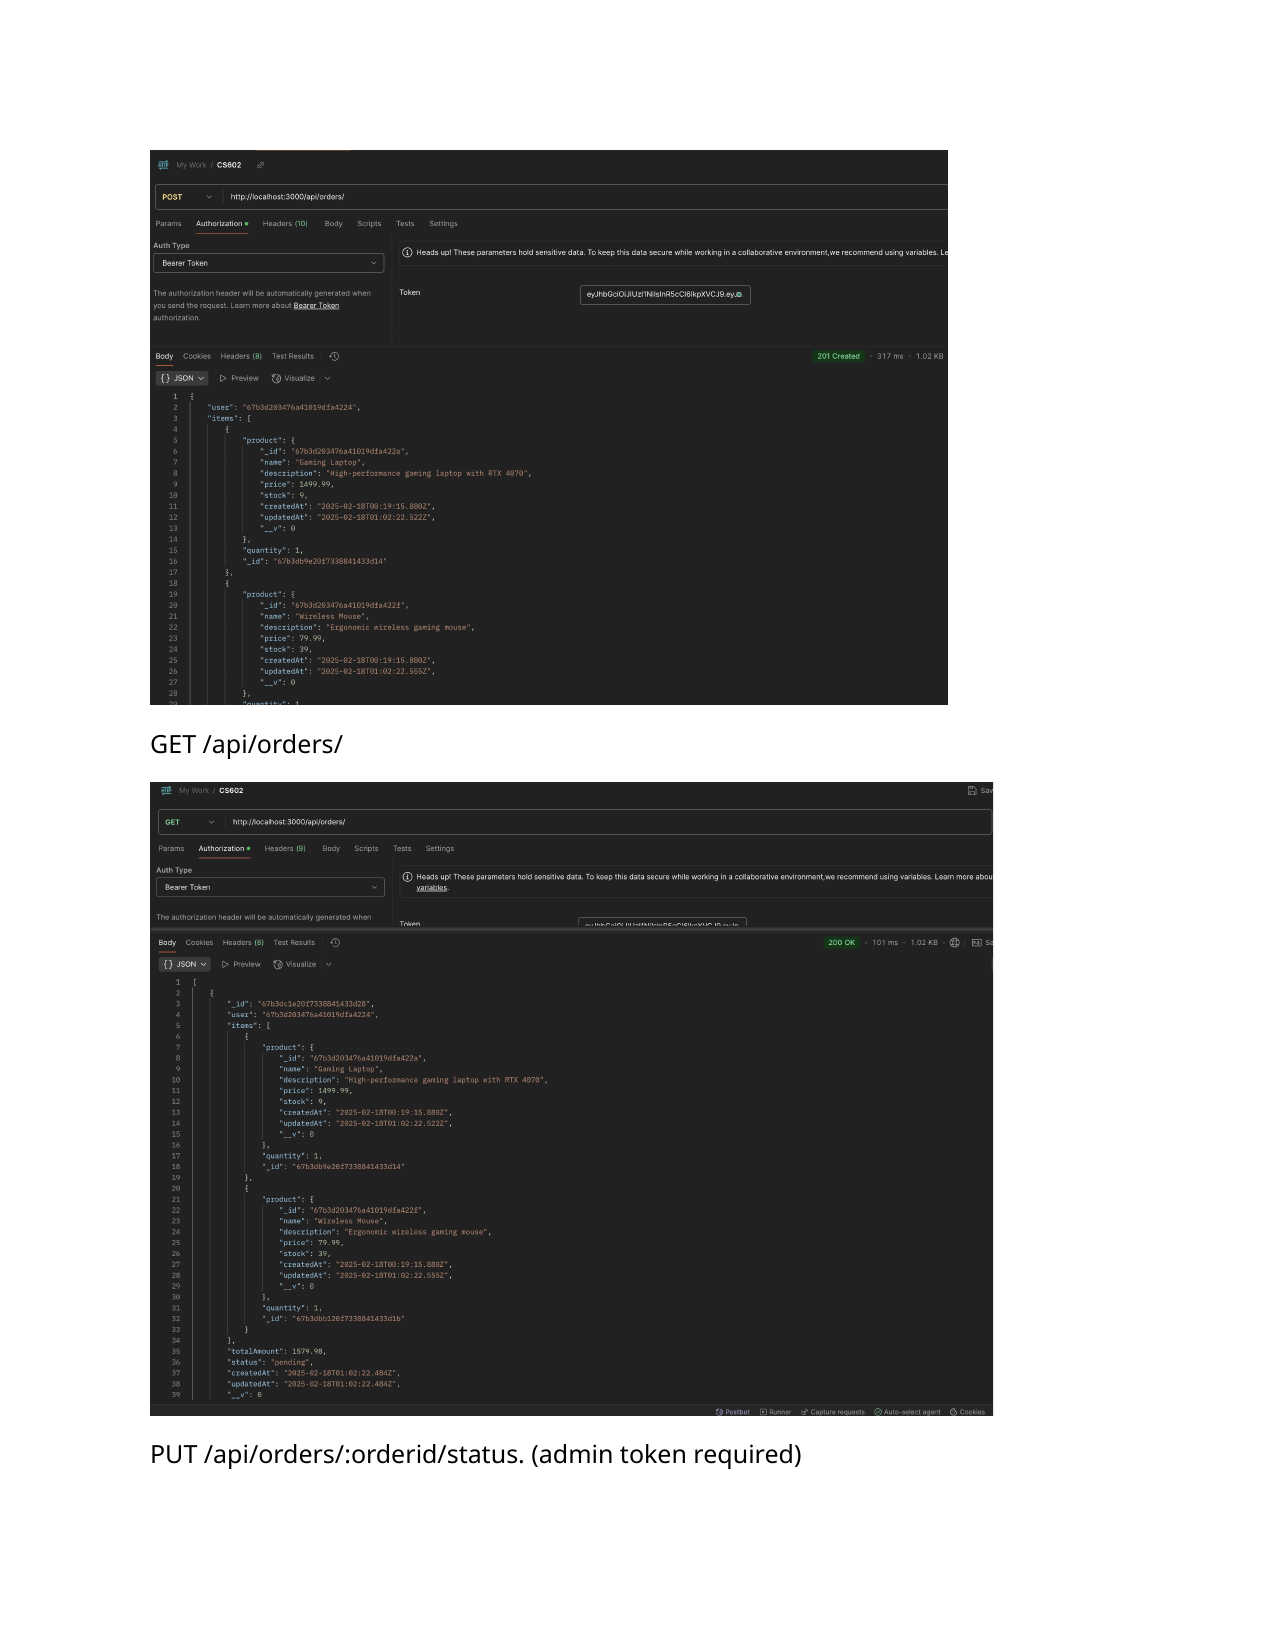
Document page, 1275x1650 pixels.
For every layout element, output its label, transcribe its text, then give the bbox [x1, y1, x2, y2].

picture [150, 150, 948, 705]
text GET /api/orders/ [150, 726, 1125, 761]
picture [150, 782, 994, 1416]
text PUT /api/orders/:orderid/status. (admin token required) [150, 1437, 1125, 1471]
